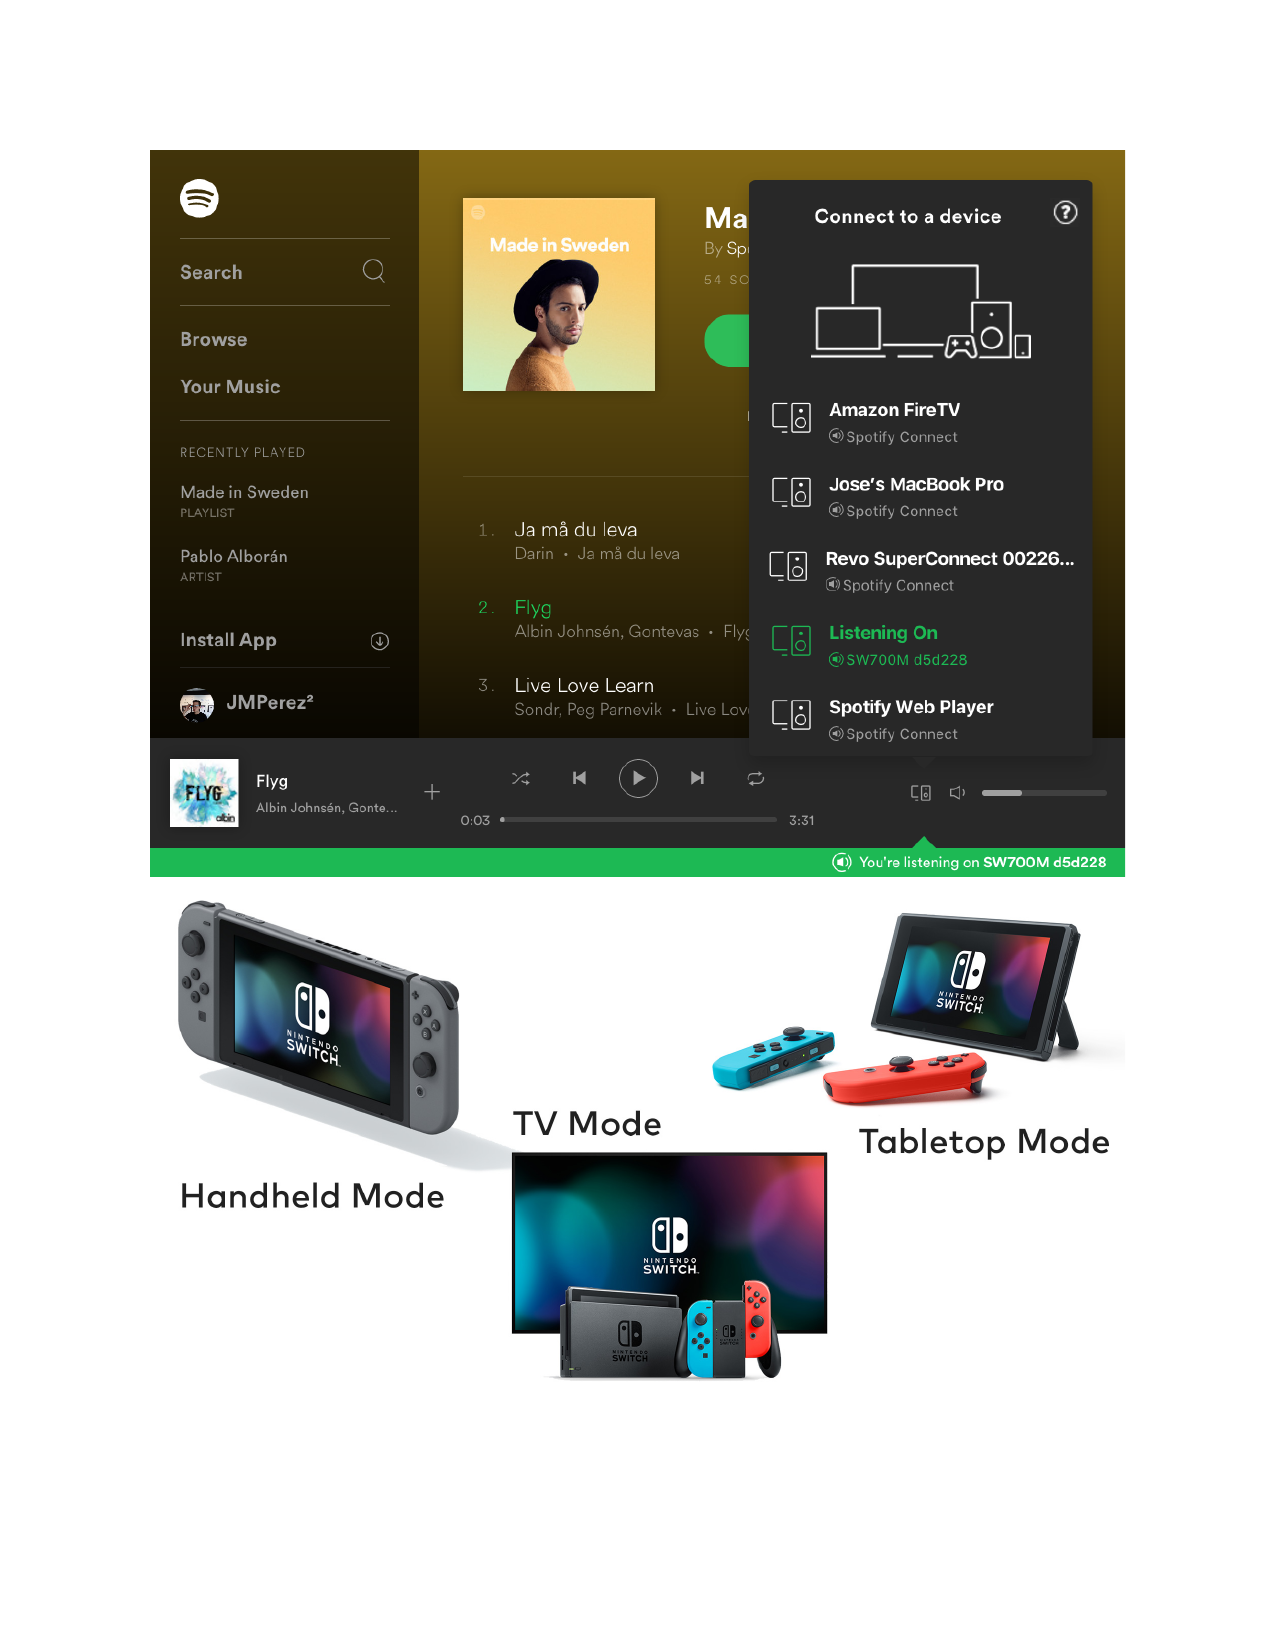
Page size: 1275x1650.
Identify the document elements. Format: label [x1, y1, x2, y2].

picture [150, 881, 1125, 1390]
picture [150, 150, 1125, 877]
